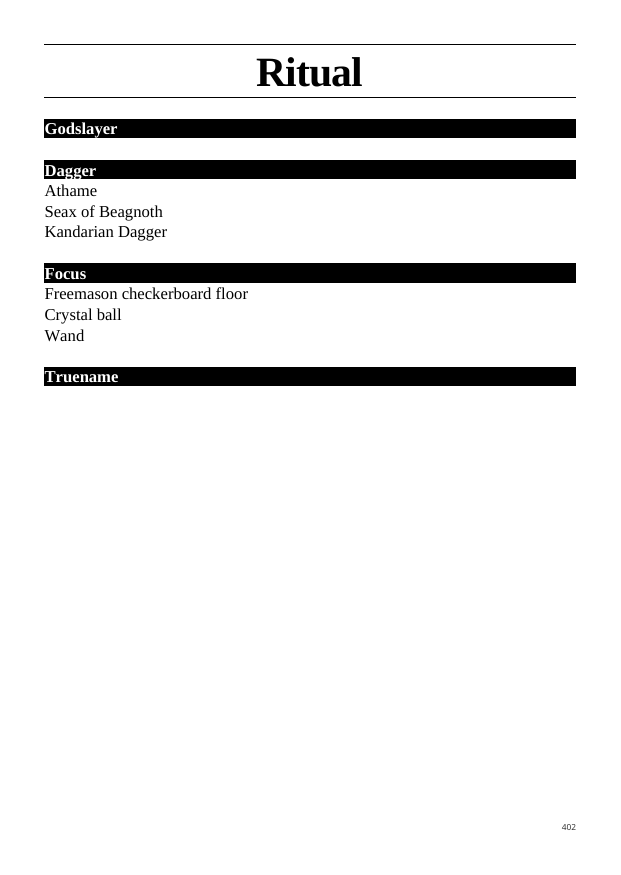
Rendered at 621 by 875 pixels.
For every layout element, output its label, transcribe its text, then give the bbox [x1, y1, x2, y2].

text Freemason checkerboard floor [44, 284, 576, 303]
subtitle Truename [44, 367, 576, 386]
subtitle Focus [44, 263, 576, 283]
text Wand [44, 325, 576, 344]
text Seax of Beagnoth [44, 202, 576, 221]
subtitle Dagger [44, 160, 576, 179]
text Kandarian Dagger [44, 222, 576, 241]
subtitle Ritual [44, 45, 576, 97]
text Crystal ball [44, 305, 576, 324]
text Athame [44, 181, 576, 200]
subtitle Godslayer [44, 119, 576, 138]
